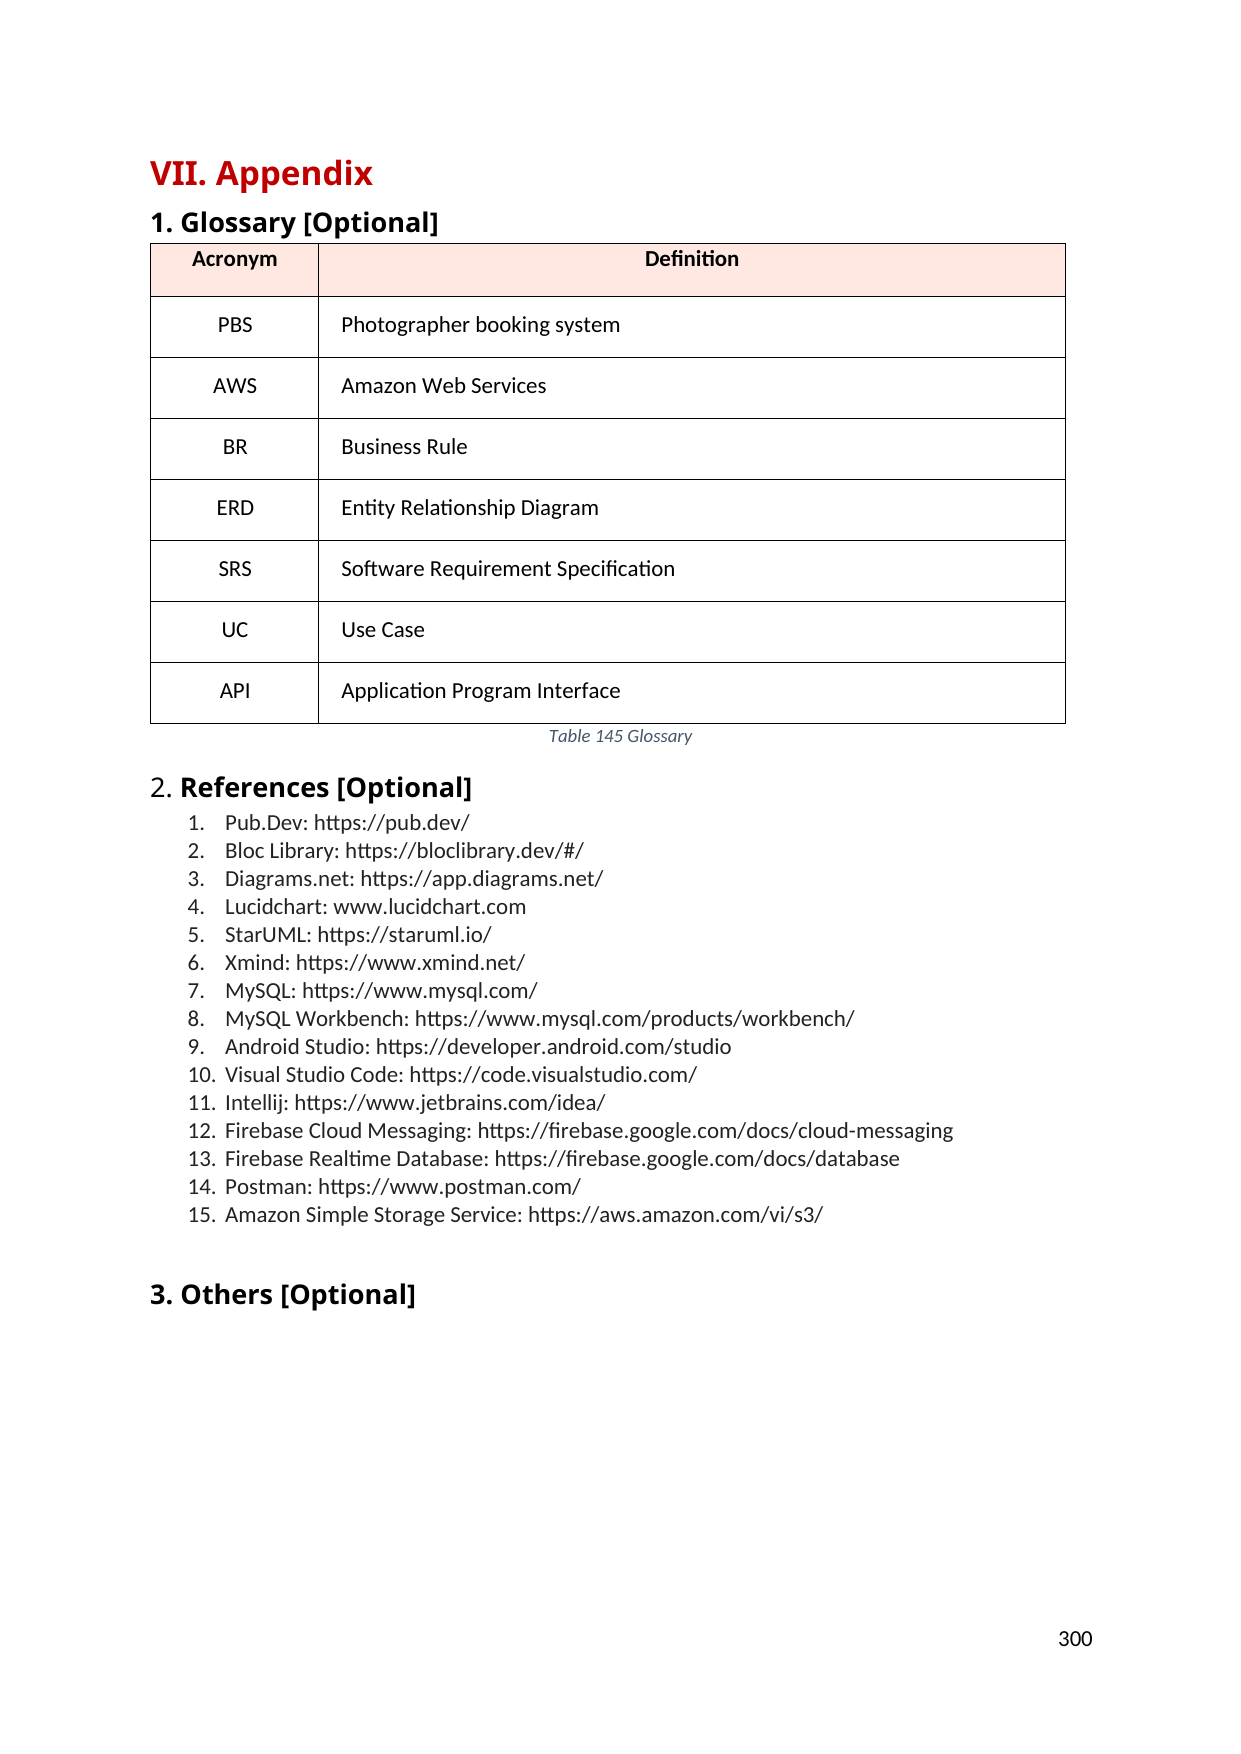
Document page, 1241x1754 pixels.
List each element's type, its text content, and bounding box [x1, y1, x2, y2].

list Bloc Library: https://bloclibrary.dev/#/ [187, 836, 1093, 864]
list Firebase Realtime Database: https://firebase.google.com/docs/database [187, 1144, 1093, 1172]
list Xmind: https://www.xmind.net/ [187, 948, 1093, 976]
list Firebase Cloud Messaging: https://firebase.google.com/docs/cloud-messaging [187, 1116, 1093, 1144]
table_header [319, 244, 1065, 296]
subtitle 3. Others [Optional] [150, 1275, 1093, 1312]
list Lucidchart: www.lucidchart.com [187, 892, 1093, 920]
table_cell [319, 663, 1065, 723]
list Visual Studio Code: https://code.visualstudio.com/ [187, 1060, 1093, 1088]
list Android Studio: https://developer.android.com/studio [187, 1032, 1093, 1060]
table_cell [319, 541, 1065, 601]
list Pub.Dev: https://pub.dev/ [187, 808, 1093, 836]
list StarUML: https://staruml.io/ [187, 920, 1093, 948]
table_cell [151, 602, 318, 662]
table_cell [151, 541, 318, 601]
subtitle 2. References [Optional] [150, 768, 1093, 805]
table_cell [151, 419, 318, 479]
list MySQL Workbench: https://www.mysql.com/products/workbench/ [187, 1004, 1093, 1032]
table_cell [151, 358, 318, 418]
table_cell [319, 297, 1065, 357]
list Intellij: https://www.jetbrains.com/idea/ [187, 1088, 1093, 1116]
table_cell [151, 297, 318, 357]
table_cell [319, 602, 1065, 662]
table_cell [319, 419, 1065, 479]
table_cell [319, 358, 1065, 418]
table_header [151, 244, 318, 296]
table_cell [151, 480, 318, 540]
list Postman: https://www.postman.com/ [187, 1172, 1093, 1200]
list Amazon Simple Storage Service: https://aws.amazon.com/vi/s3/ [187, 1200, 1093, 1228]
text Table 145 Glossary [150, 724, 1093, 747]
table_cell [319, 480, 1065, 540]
list Diagrams.net: https://app.diagrams.net/ [187, 864, 1093, 892]
subtitle 1. Glossary [Optional] [150, 203, 1093, 240]
subtitle VII. Appendix [150, 150, 1093, 195]
list MySQL: https://www.mysql.com/ [187, 976, 1093, 1004]
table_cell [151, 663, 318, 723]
